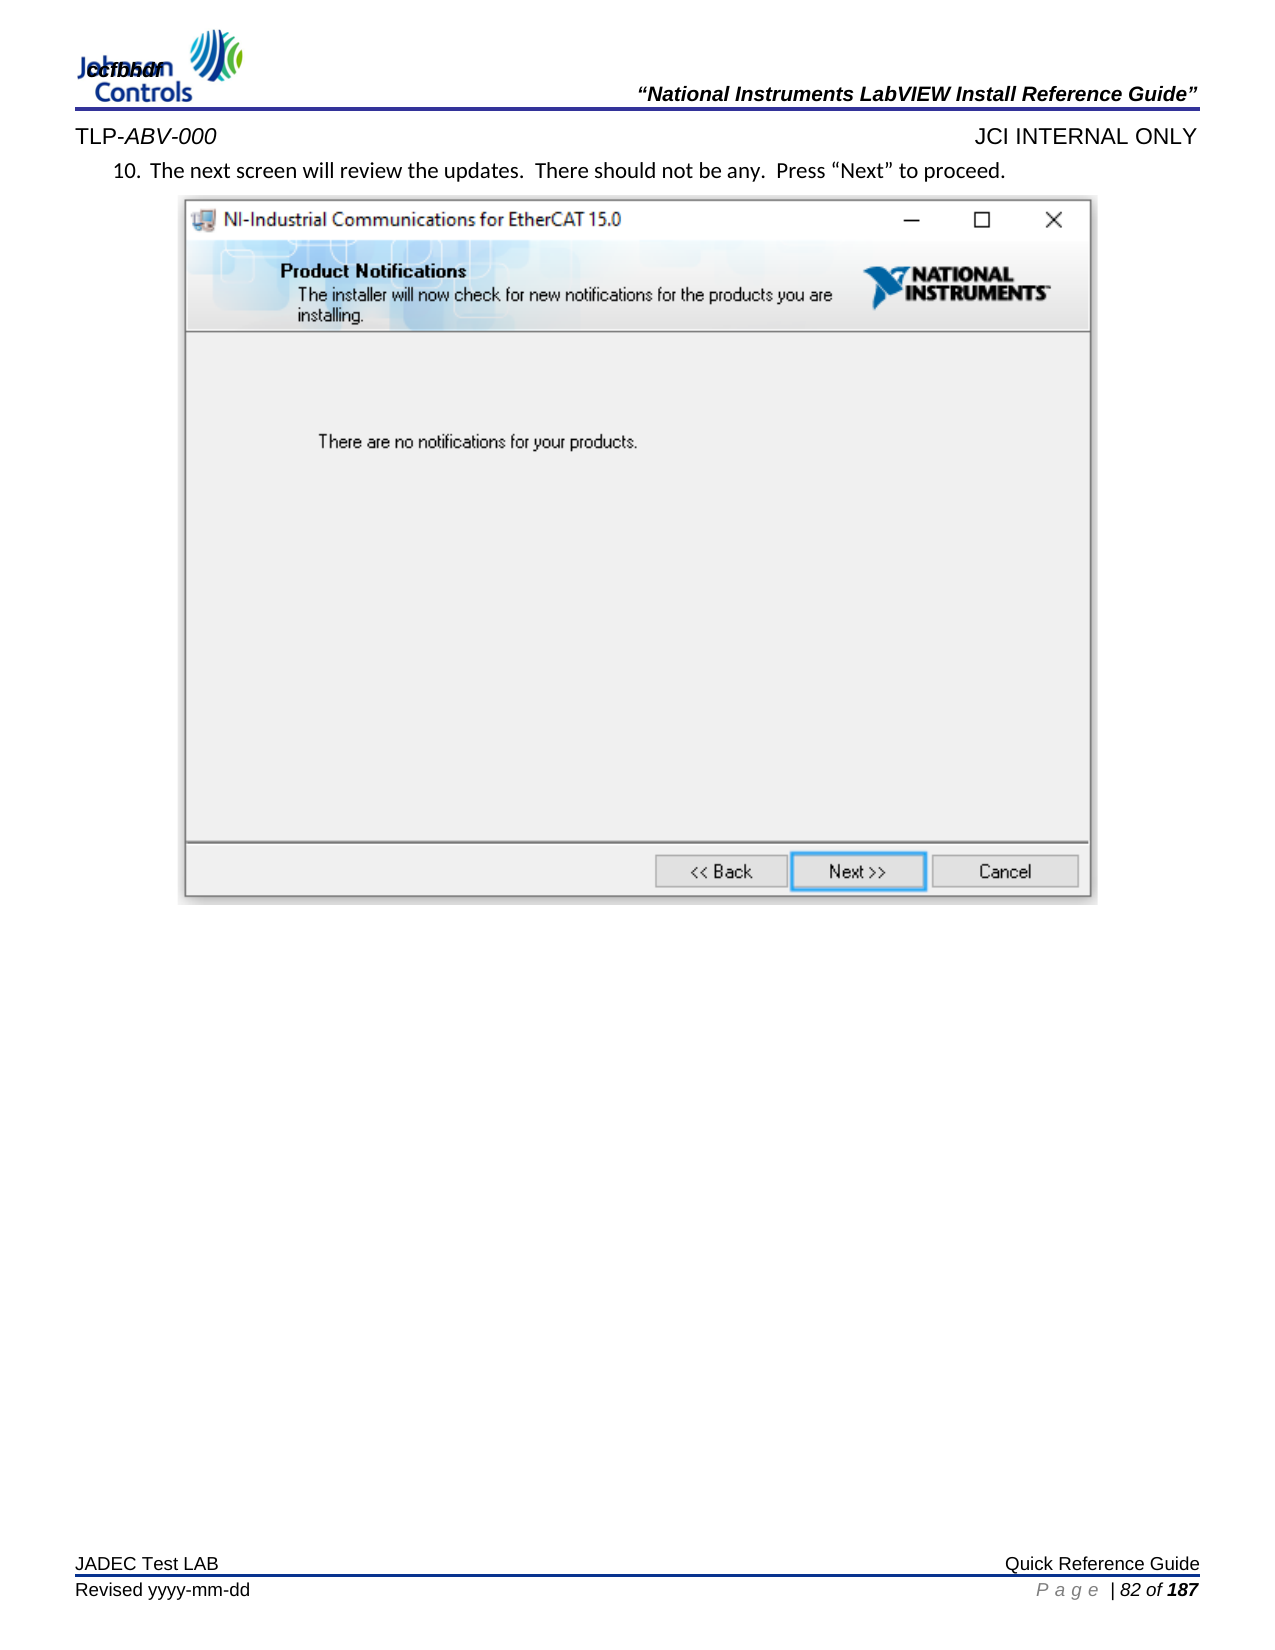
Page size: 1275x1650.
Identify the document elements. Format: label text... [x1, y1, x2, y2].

picture [177, 195, 1098, 905]
list The next screen will review the updates. There should not be any. Press “Next” to proceed. [112, 156, 1200, 184]
picture [76, 26, 246, 105]
